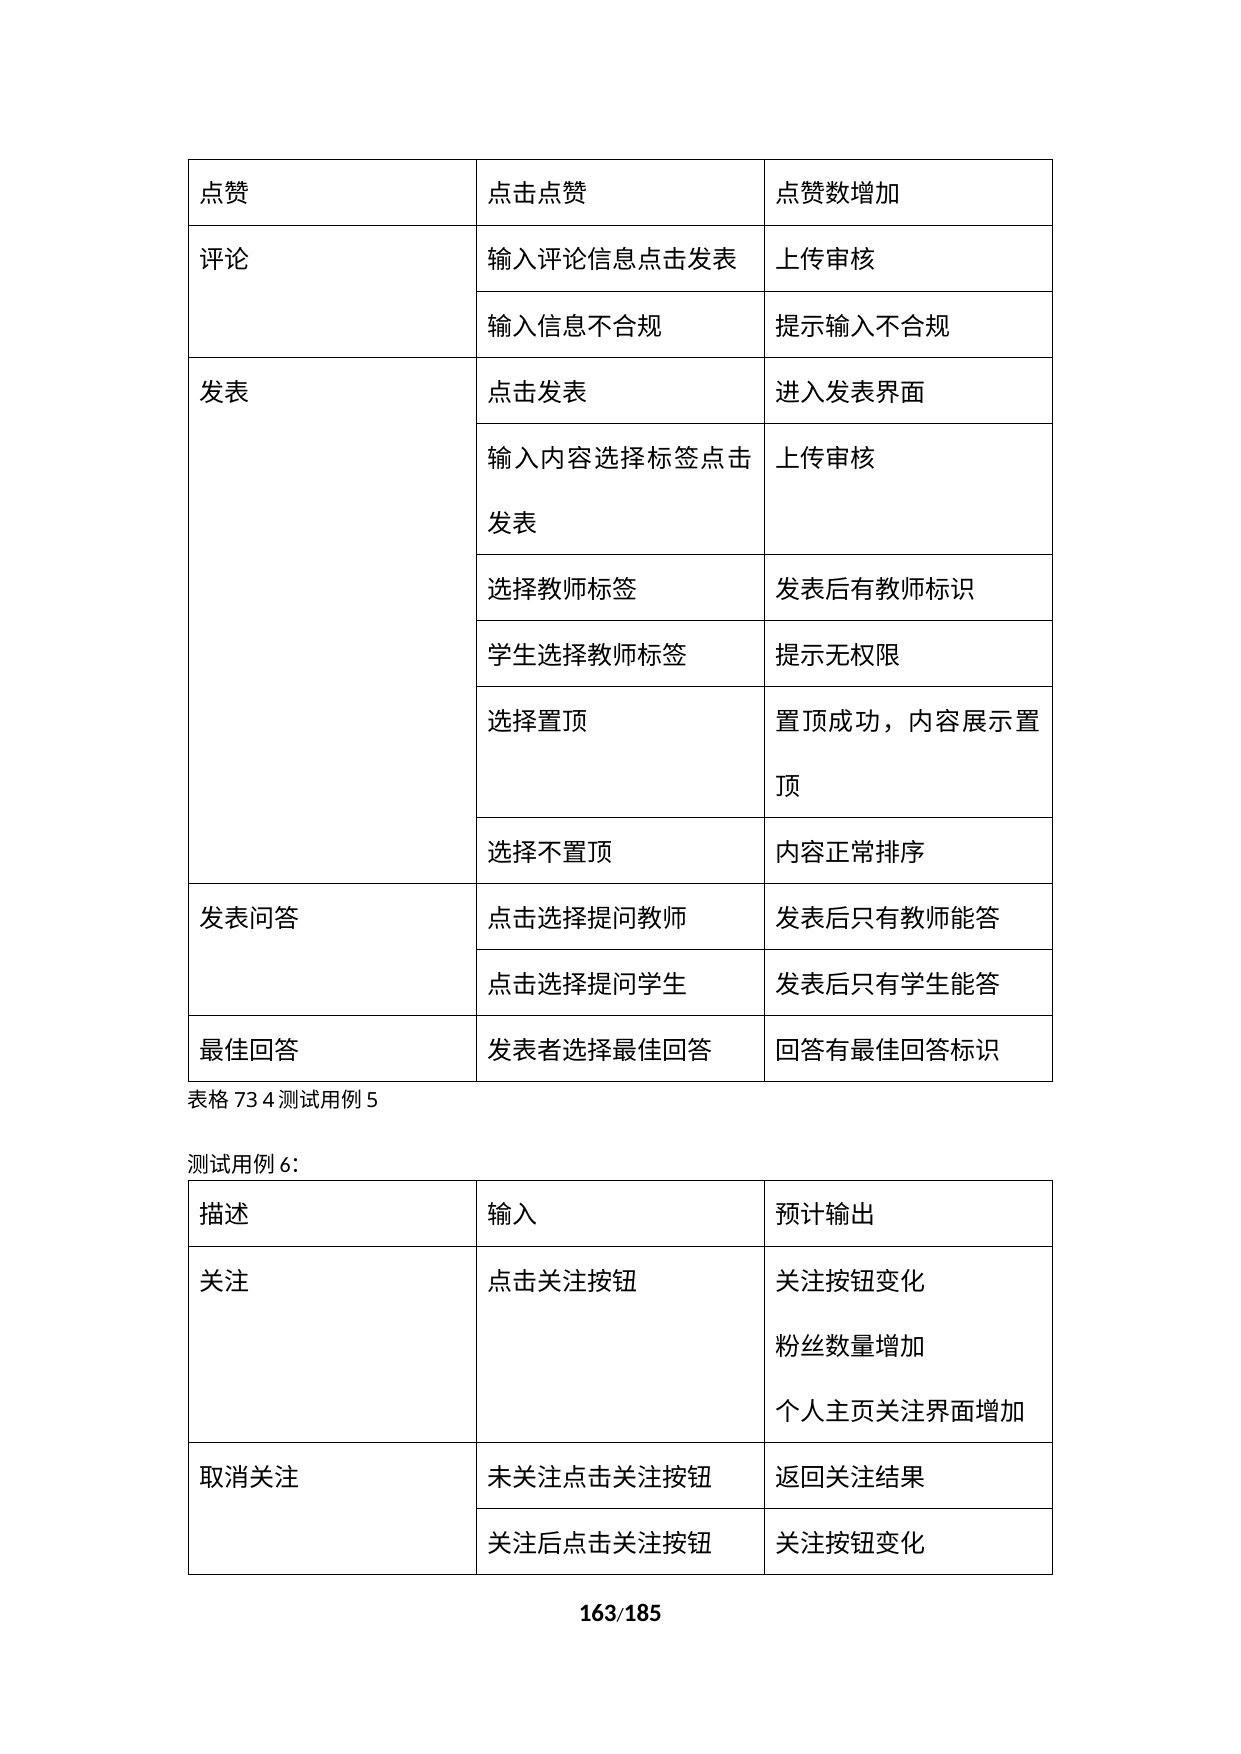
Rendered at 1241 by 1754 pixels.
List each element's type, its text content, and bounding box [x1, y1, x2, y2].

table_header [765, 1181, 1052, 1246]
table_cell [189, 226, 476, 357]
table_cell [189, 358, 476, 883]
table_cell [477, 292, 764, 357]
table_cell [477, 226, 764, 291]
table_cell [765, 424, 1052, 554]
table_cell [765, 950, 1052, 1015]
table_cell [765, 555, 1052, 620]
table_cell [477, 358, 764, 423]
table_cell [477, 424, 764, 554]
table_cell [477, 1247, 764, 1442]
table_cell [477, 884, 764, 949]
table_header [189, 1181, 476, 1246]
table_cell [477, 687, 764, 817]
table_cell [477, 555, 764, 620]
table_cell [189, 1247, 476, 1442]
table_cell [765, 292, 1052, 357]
text 测试用例6： [187, 1147, 1053, 1179]
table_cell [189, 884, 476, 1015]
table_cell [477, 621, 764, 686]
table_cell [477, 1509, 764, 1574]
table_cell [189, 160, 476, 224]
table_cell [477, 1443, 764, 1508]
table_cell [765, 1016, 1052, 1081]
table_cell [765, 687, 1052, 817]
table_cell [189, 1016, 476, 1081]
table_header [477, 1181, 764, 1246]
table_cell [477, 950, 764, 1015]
text 表格 73 4测试用例5 [187, 1082, 1053, 1114]
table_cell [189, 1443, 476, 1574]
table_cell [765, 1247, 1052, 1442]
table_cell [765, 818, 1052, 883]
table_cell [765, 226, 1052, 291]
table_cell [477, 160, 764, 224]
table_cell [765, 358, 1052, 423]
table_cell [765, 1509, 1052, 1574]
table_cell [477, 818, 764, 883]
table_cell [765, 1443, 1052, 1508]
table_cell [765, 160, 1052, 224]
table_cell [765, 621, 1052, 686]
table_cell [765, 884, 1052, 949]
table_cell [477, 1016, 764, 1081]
